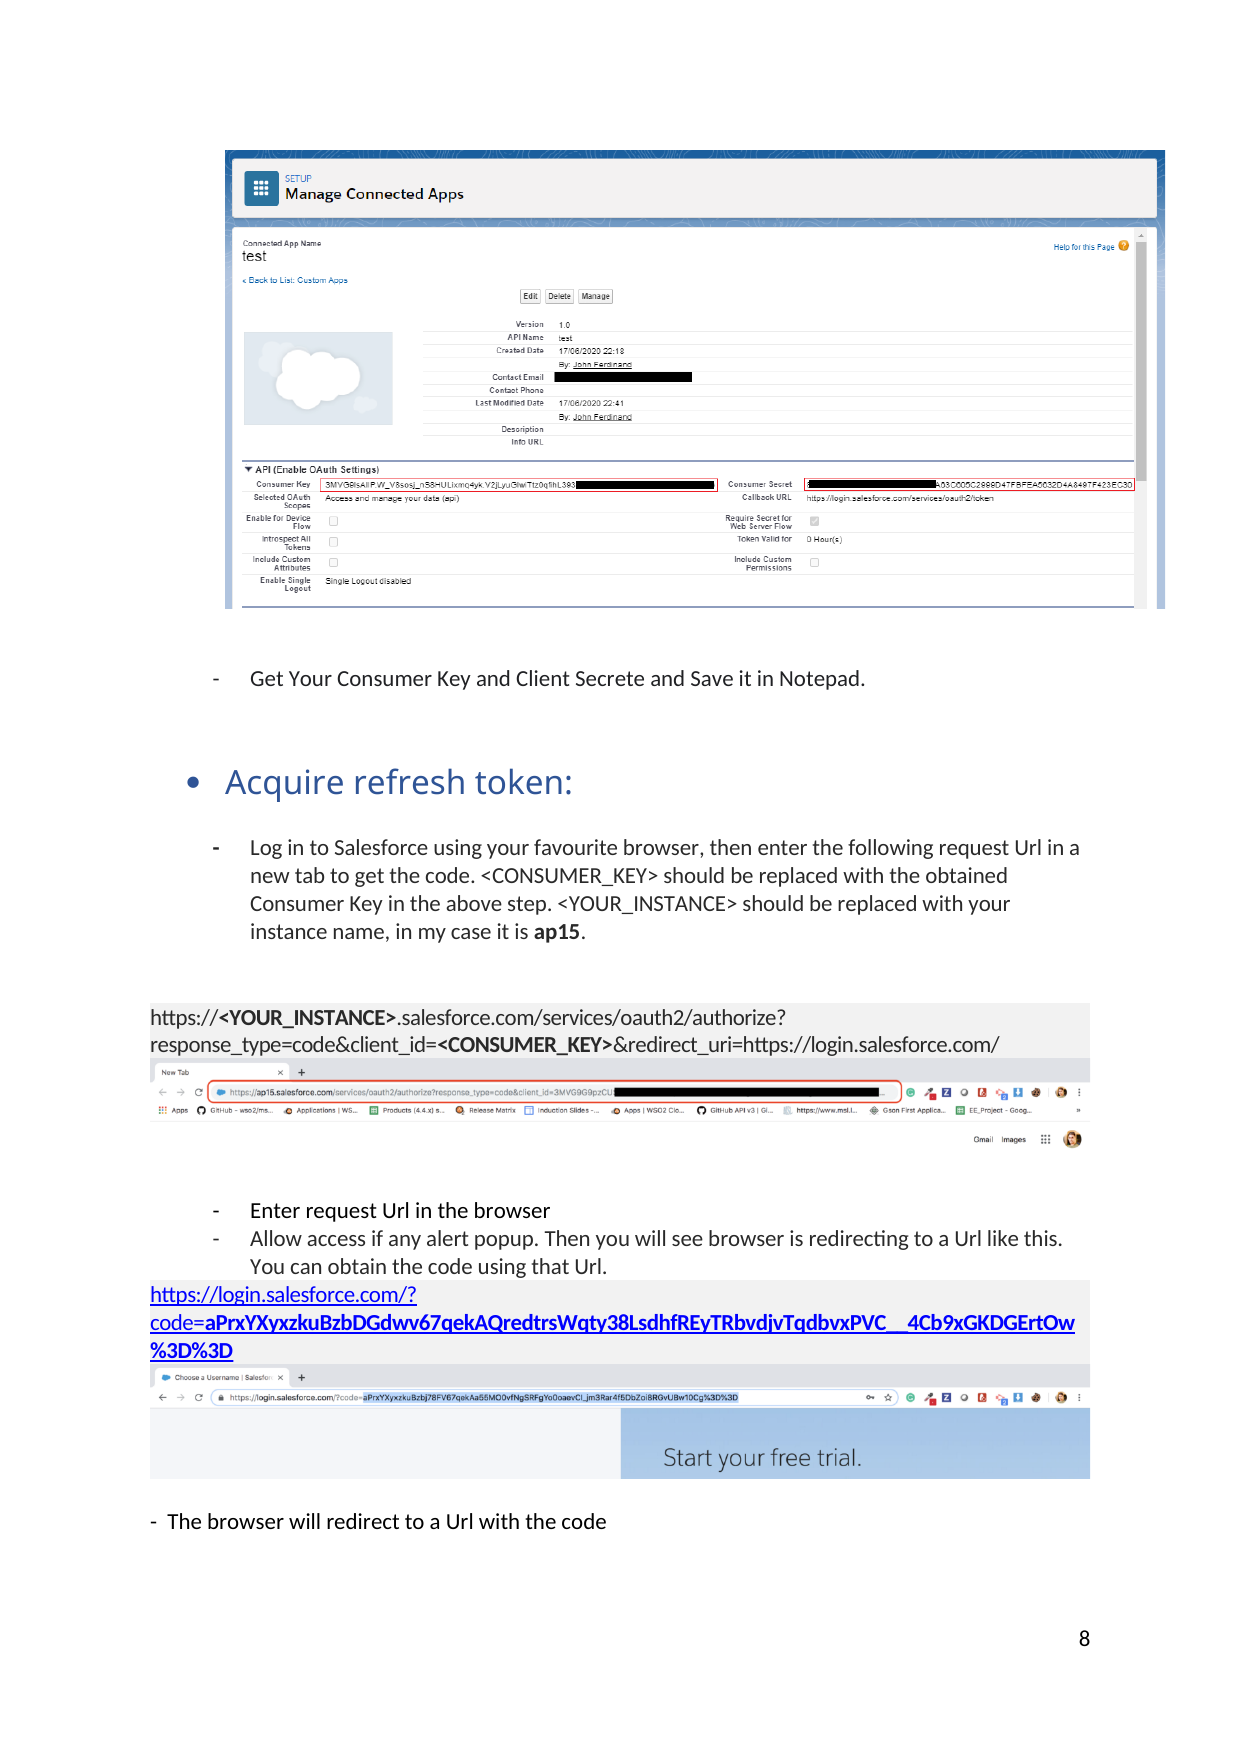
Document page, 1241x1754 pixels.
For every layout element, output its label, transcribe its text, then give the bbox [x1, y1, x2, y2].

list Allow access if any alert popup. Then you will see browser is redirecting to a Url like this. You can obtain the code using that Url. [212, 1224, 1090, 1280]
text - The browser will redirect to a Url with the code [150, 1507, 1090, 1535]
text https://<YOUR_INSTANCE>.salesforce.com/services/oauth2/authorize?response_type=code&client_id=<CONSUMER_KEY>&redirect_uri=https://login.salesforce.com/ [150, 1003, 1090, 1058]
list Get Your Consumer Key and Client Secrete and Save it in Notepad. [212, 664, 1090, 692]
subtitle Acquire refresh token: [187, 759, 1090, 804]
picture [225, 150, 1166, 609]
list Log in to Salesforce using your favourite browser, then enter the following request Url in a new tab to get the code. <CONSUMER_KEY> should be replaced with the obtained Consumer Key in the above step. <YOUR_INSTANCE> should be replaced with your instance name, in my case it is ap15. [212, 833, 1090, 945]
list Enter request Url in the browser [212, 1196, 1090, 1224]
picture [150, 1364, 1091, 1479]
picture [150, 1058, 1091, 1196]
text https://login.salesforce.com/?code=aPrxYXyxzkuBzbDGdwv67qekAQredtrsWqty38LsdhfREyTRbvdjvTqdbvxPVC__4Cb9xGKDGErtOw%3D%3D [150, 1280, 1090, 1364]
